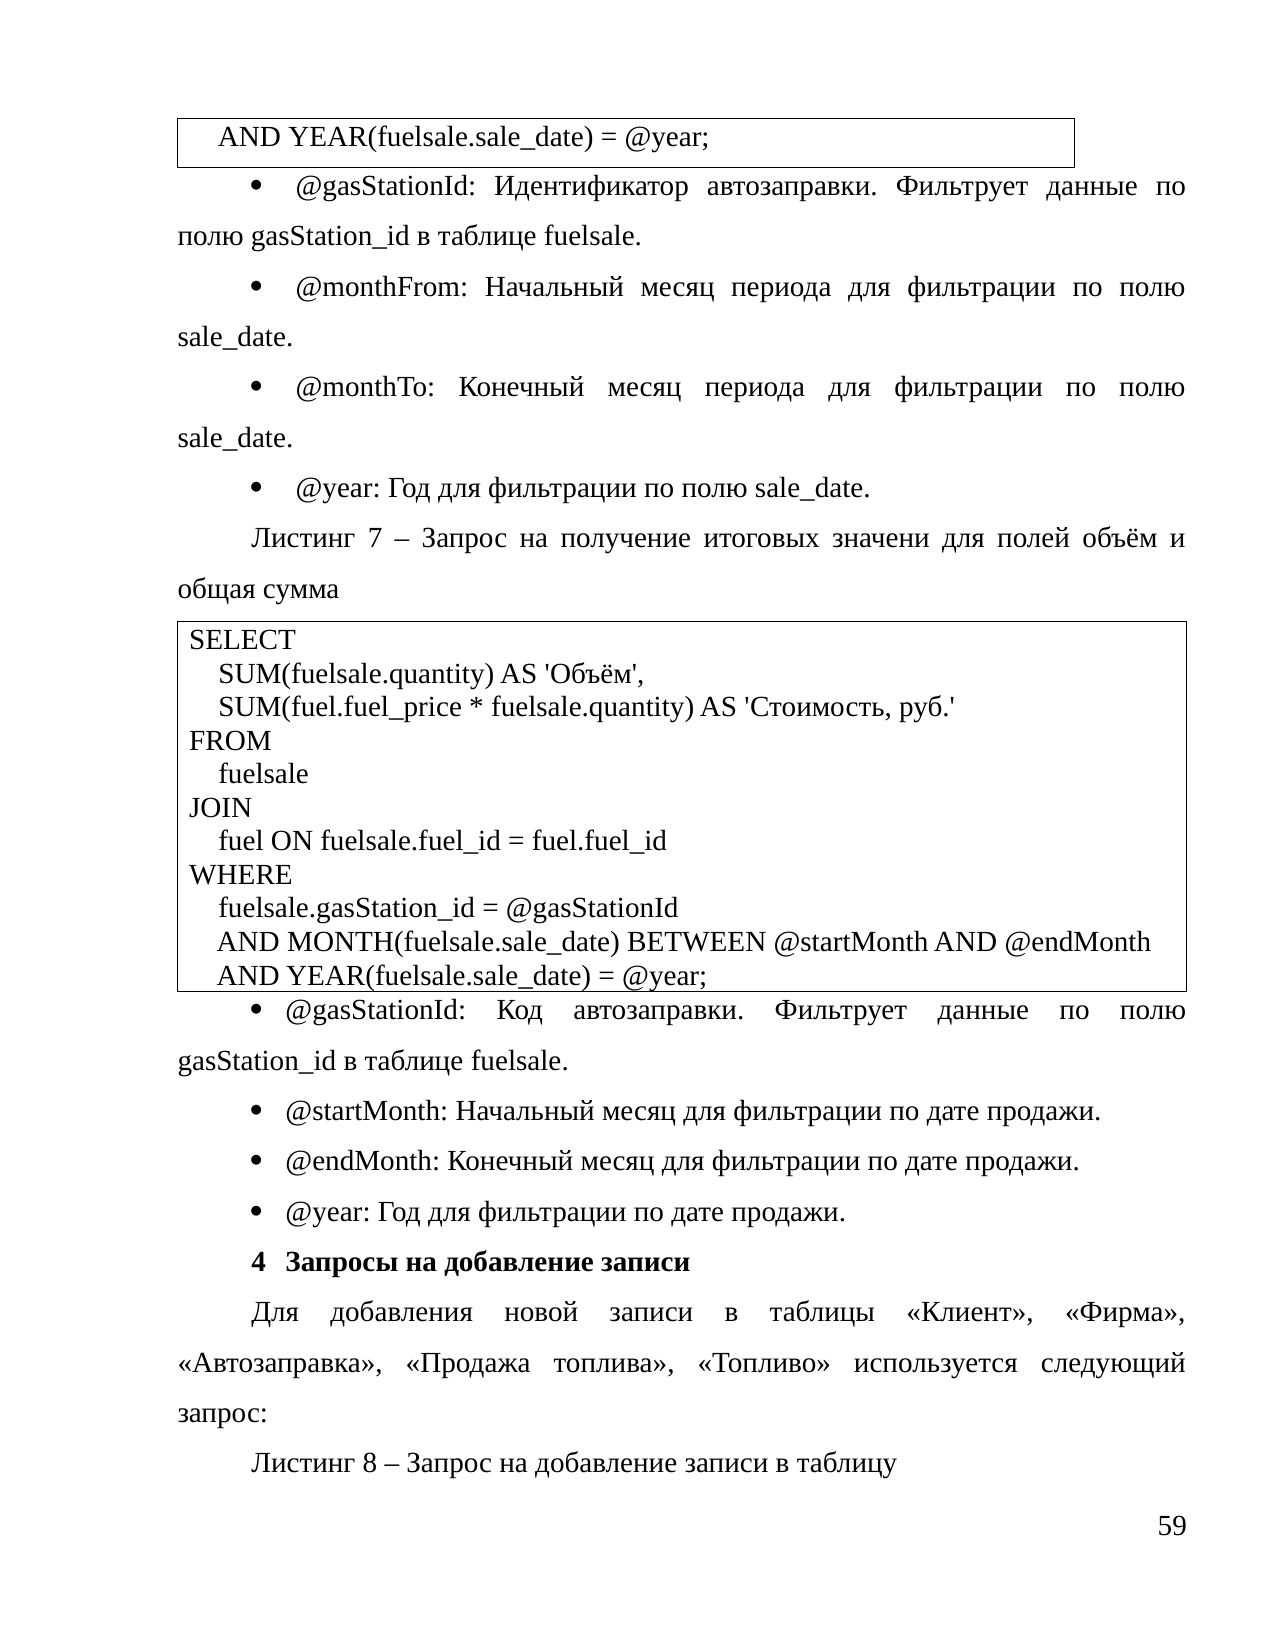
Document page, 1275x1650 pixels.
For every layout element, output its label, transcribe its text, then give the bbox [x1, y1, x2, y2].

list @gasStationId: Идентификатор автозаправки. Фильтрует данные по полю gasStation_id в таблице fuelsale. [177, 168, 1186, 252]
text Листинг 8 – Запрос на добавление записи в таблицу [177, 1446, 1186, 1479]
list @monthFrom: Начальный месяц периода для фильтрации по полю sale_date. [177, 269, 1186, 353]
list @year: Год для фильтрации по полю sale_date. [177, 470, 1186, 504]
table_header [178, 119, 1074, 167]
text Для добавления новой записи в таблицы «Клиент», «Фирма», «Автозаправка», «Продажа топлива», «Топливо» используется следующий запрос: [177, 1294, 1186, 1429]
list @year: Год для фильтрации по дате продажи. [177, 1194, 1186, 1227]
list @gasStationId: Код автозаправки. Фильтрует данные по полю gasStation_id в таблице fuelsale. [177, 992, 1186, 1076]
list @endMonth: Конечный месяц для фильтрации по дате продажи. [177, 1143, 1186, 1177]
list @startMonth: Начальный месяц для фильтрации по дате продажи. [177, 1093, 1186, 1127]
list Запросы на добавление записи [177, 1244, 1186, 1278]
table_header SELECT SUM(fuelsale.quantity) AS 'Объём', SUM(fuel.fuel_price * fuelsale.quantity) AS 'Стоимость, руб.' FROM fuelsale JOIN fuel ON fuelsale.fuel_id = fuel.fuel_id WHERE fuelsale.gasStation_id = @gasStationId AND MONTH(fuelsale.sale_date) BETWEEN @startMonth AND @endMonth AND YEAR(fuelsale.sale_date) = @year; [178, 622, 1186, 991]
list @monthTo: Конечный месяц периода для фильтрации по полю sale_date. [177, 369, 1186, 453]
text Листинг 7 – Запрос на получение итоговых значени для полей объём и общая сумма [177, 521, 1186, 604]
